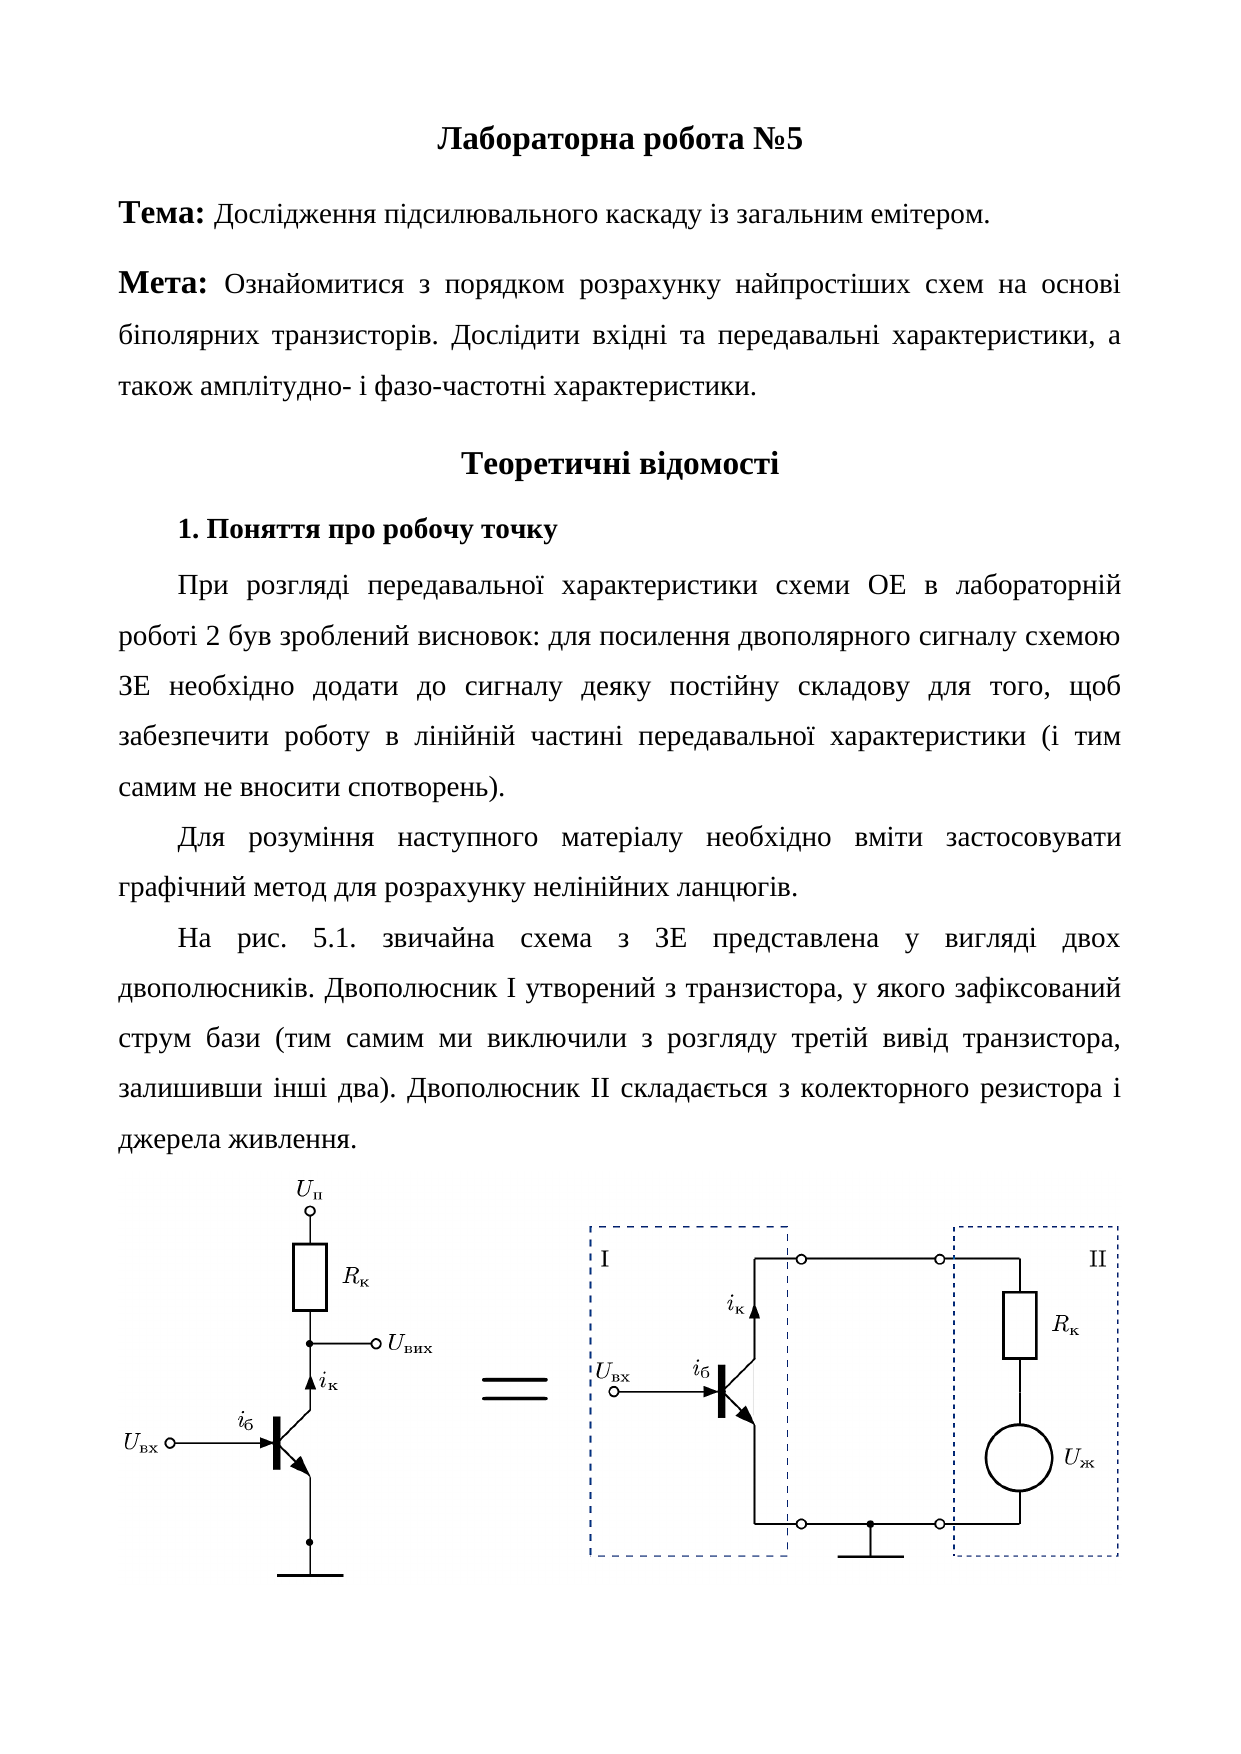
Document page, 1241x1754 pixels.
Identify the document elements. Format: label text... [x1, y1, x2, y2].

text Лабораторна робота №5 [118, 118, 1122, 156]
text Мета: Ознайомитися з порядком розрахунку найпростіших схем на основі біполярних транзисторів. Дослідити вхідні та передавальні характеристики, а також амплітудно- і фазо-частотні характеристики. [118, 262, 1122, 401]
picture [118, 1171, 1123, 1585]
text 1. Поняття про робочу точку [118, 511, 1122, 544]
text Для розуміння наступного матеріалу необхідно вміти застосовувати графічний метод для розрахунку нелінійних ланцюгів. [118, 819, 1122, 903]
text При розгляді передавальної характеристики схеми ОЕ в лабораторній роботі 2 був зроблений висновок: для посилення двополярного сигналу схемою ЗЕ необхідно додати до сигналу деяку постійну складову для того, щоб забезпечити роботу в лінійній частині передавальної характеристики (і тим самим не вносити спотворень). [118, 567, 1122, 802]
text Тема: Дослідження підсилювального каскаду із загальним емітером. [118, 192, 1122, 231]
text Теоретичні відомості [118, 443, 1122, 481]
text На рис. 5.1. звичайна схема з ЗЕ представлена у вигляді двох двополюсників. Двополюсник І утворений з транзистора, у якого зафіксований струм бази (тим самим ми виключили з розгляду третій вивід транзистора, залишивши інші два). Двополюсник II складається з колекторного резистора і джерела живлення. [118, 920, 1122, 1154]
